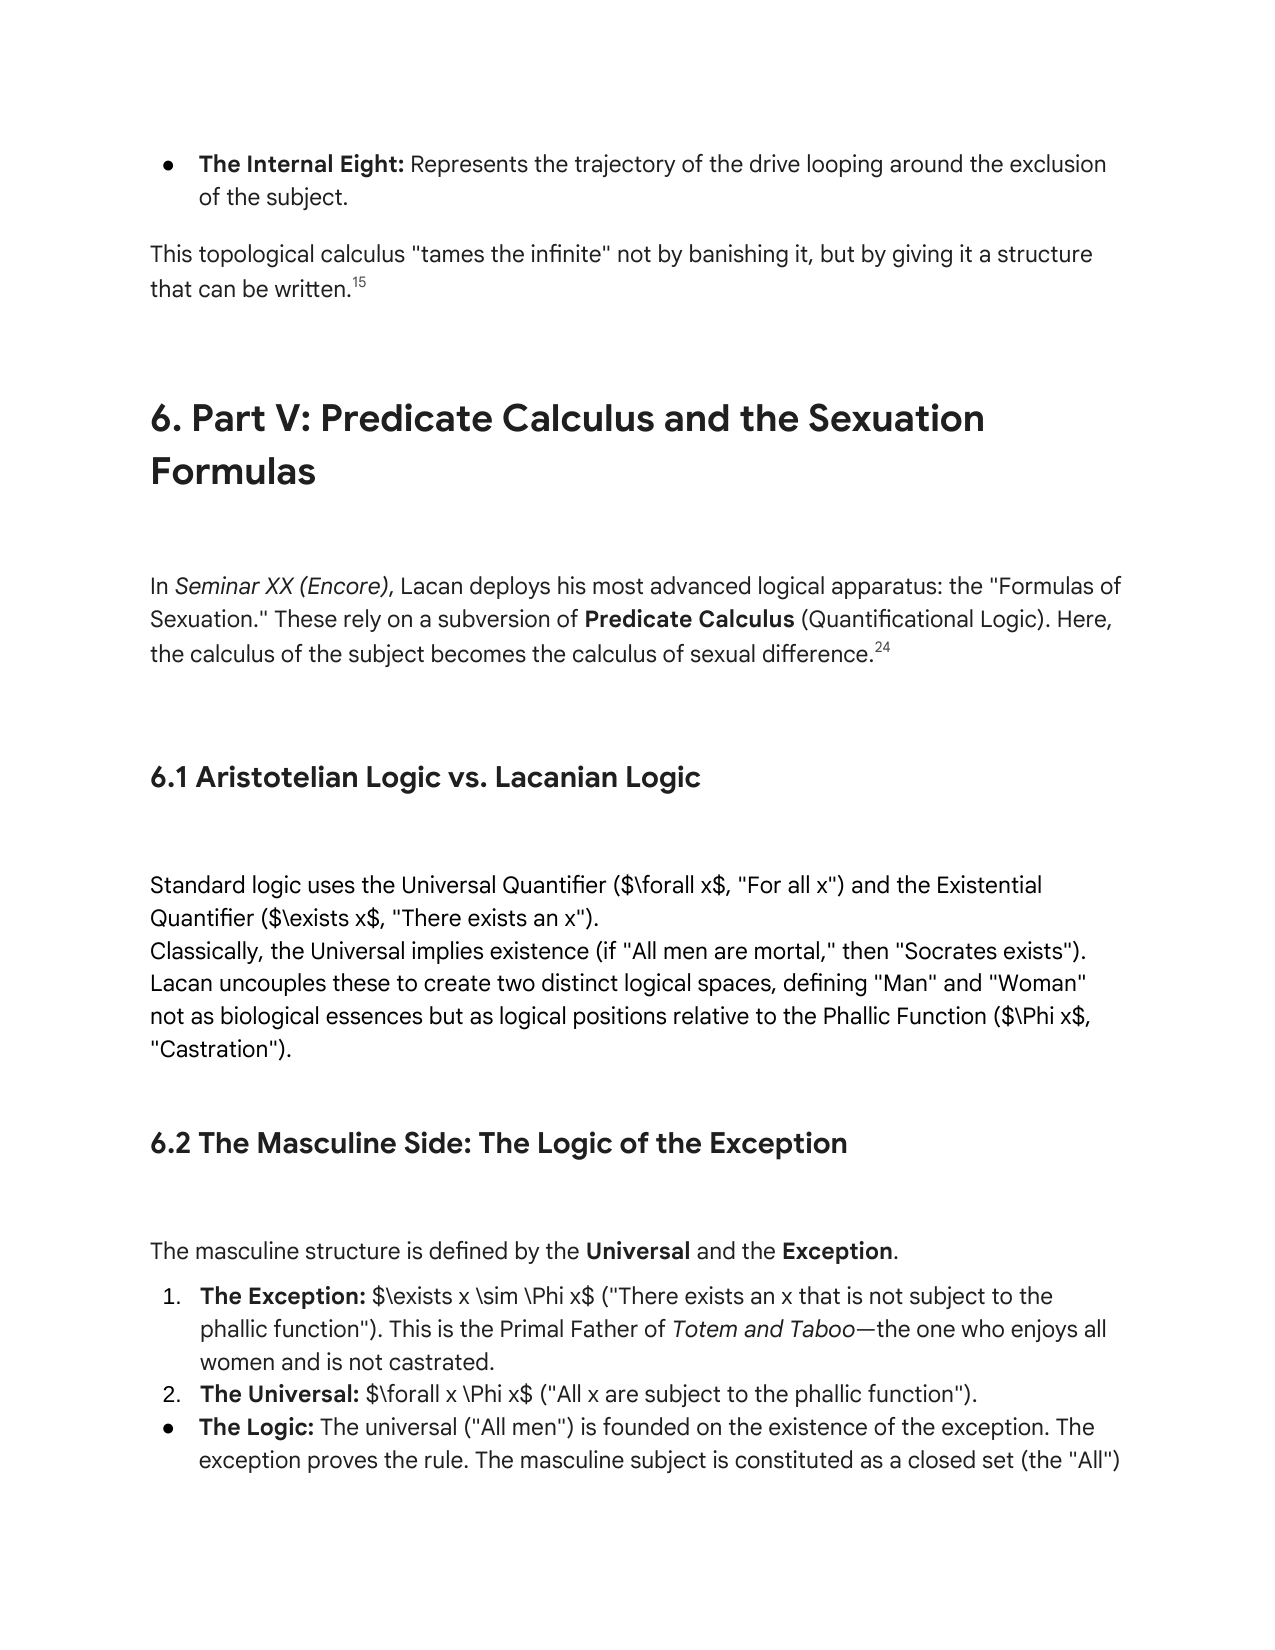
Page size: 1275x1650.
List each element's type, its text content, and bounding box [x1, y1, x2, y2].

text Lacan uncouples these to create two distinct logical spaces, defining "Man" and "Woman" not as biological essences but as logical positions relative to the Phallic Function ($\Phi x$, "Castration"). [150, 969, 1125, 1064]
text Standard logic uses the Universal Quantifier ($\forall x$, "For all x") and the Existential Quantifier ($\exists x$, "There exists an x"). [150, 871, 1125, 933]
list The Exception: $\exists x \sim \Phi x$ ("There exists an x that is not subject to the phallic function"). This is the Primal Father of Totem and Taboo—the one who enjoys all women and is not castrated. [162, 1282, 1125, 1377]
text Classically, the Universal implies existence (if "All men are mortal," then "Socrates exists"). [150, 937, 1125, 966]
subtitle 6. Part V: Predicate Calculus and the Sexuation Formulas [150, 395, 1125, 496]
list The Universal: $\forall x \Phi x$ ("All x are subject to the phallic function"). [162, 1381, 1125, 1409]
text The masculine structure is defined by the Universal and the Exception. [150, 1237, 1125, 1266]
text This topological calculus "tames the infinite" not by banishing it, but by giving it a structure that can be written.15 [150, 240, 1125, 305]
subtitle 6.1 Aristotelian Logic vs. Lacanian Logic [150, 759, 1125, 796]
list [161, 1413, 1125, 1475]
text In Seminar XX (Encore), Lacan deploys his most advanced logical apparatus: the "Formulas of Sexuation." These rely on a subversion of Predicate Calculus (Quantificational Logic). Here, the calculus of the subject becomes the calculus of sexual difference.24 [150, 572, 1125, 669]
subtitle 6.2 The Masculine Side: The Logic of the Exception [150, 1125, 1125, 1162]
list The Internal Eight: Represents the trajectory of the drive looping around the exclusion of the subject. [161, 150, 1125, 211]
